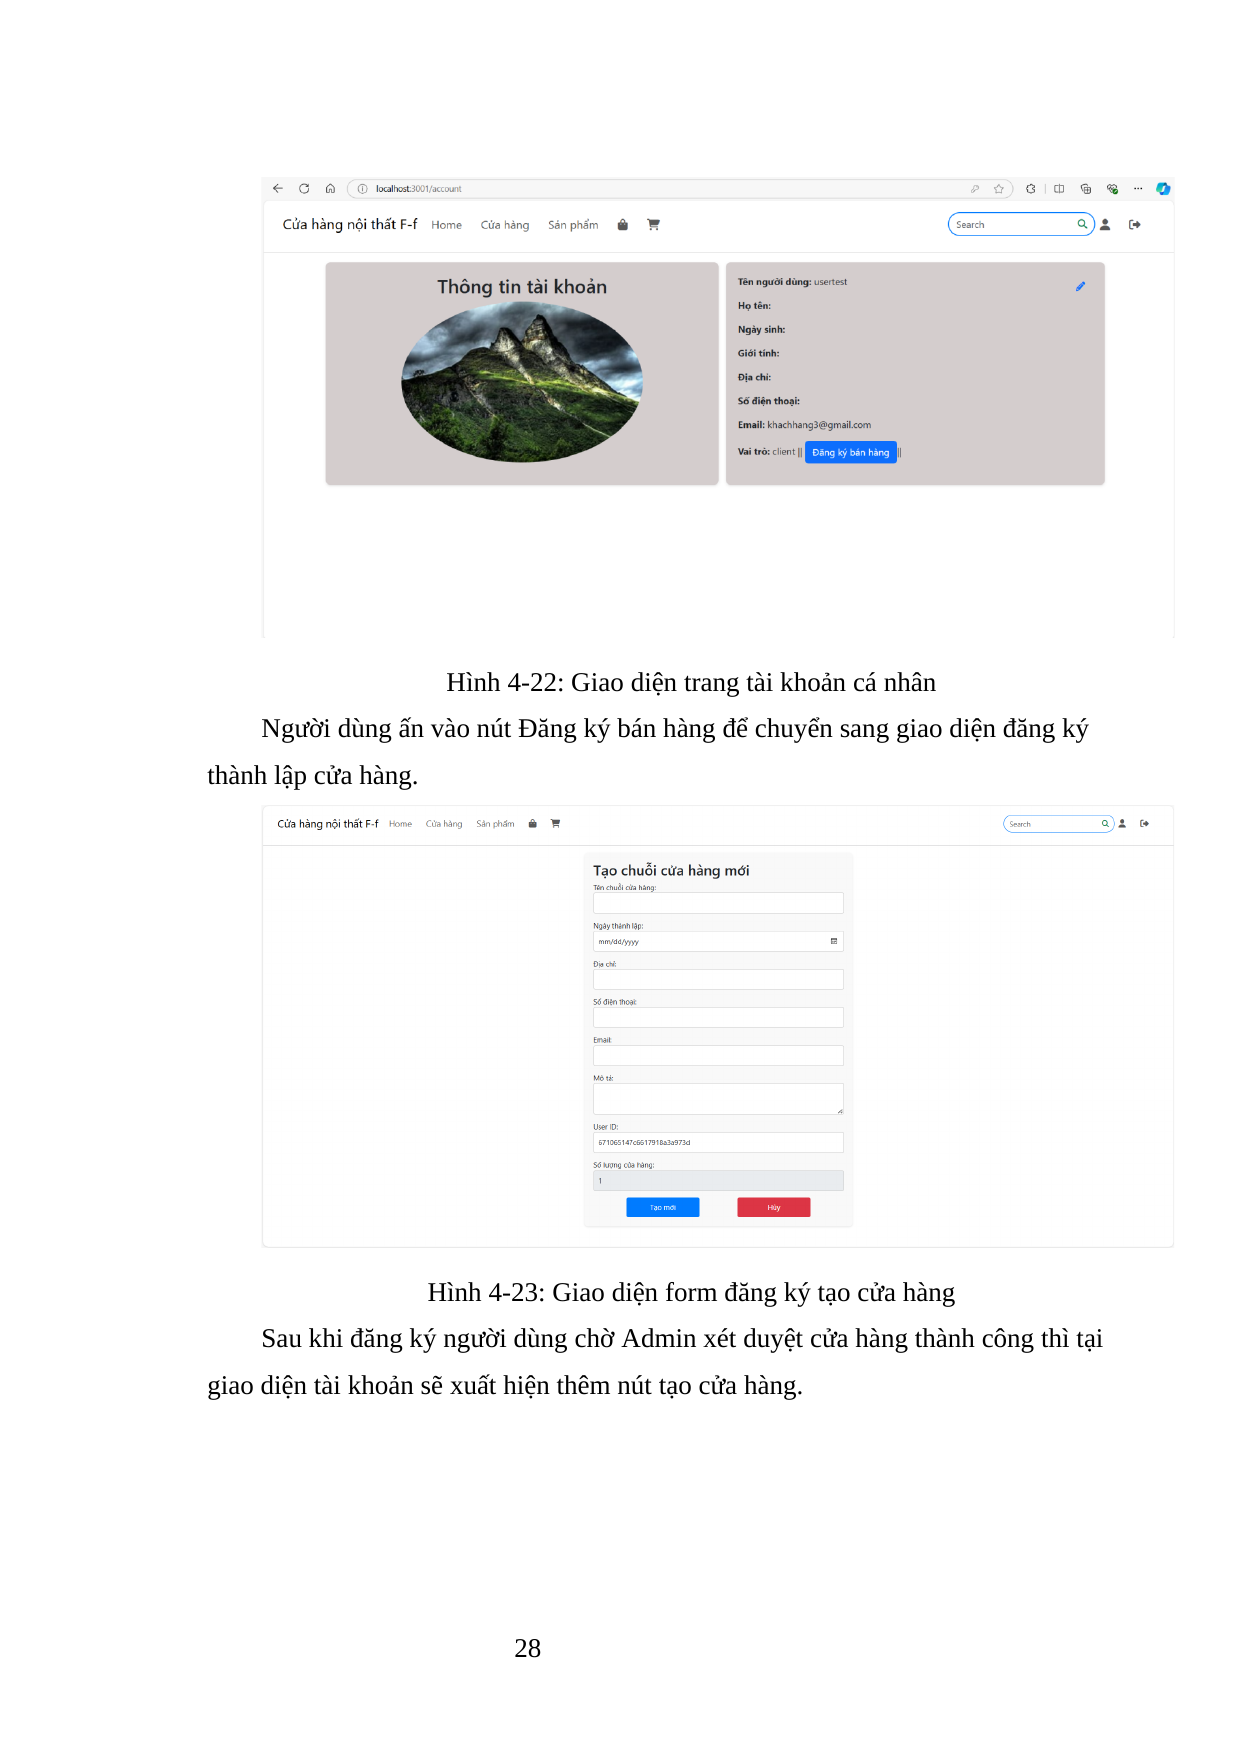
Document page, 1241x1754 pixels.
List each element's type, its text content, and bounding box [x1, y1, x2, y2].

text Sau khi đăng ký người dùng chờ Admin xét duyệt cửa hàng thành công thì tại giao diện tài khoản sẽ xuất hiện thêm nút tạo cửa hàng. [207, 1322, 1122, 1400]
text Người dùng ấn vào nút Đăng ký bán hàng để chuyển sang giao diện đăng ký thành lập cửa hàng. [207, 712, 1122, 790]
picture [261, 805, 1175, 1248]
picture [261, 177, 1175, 638]
